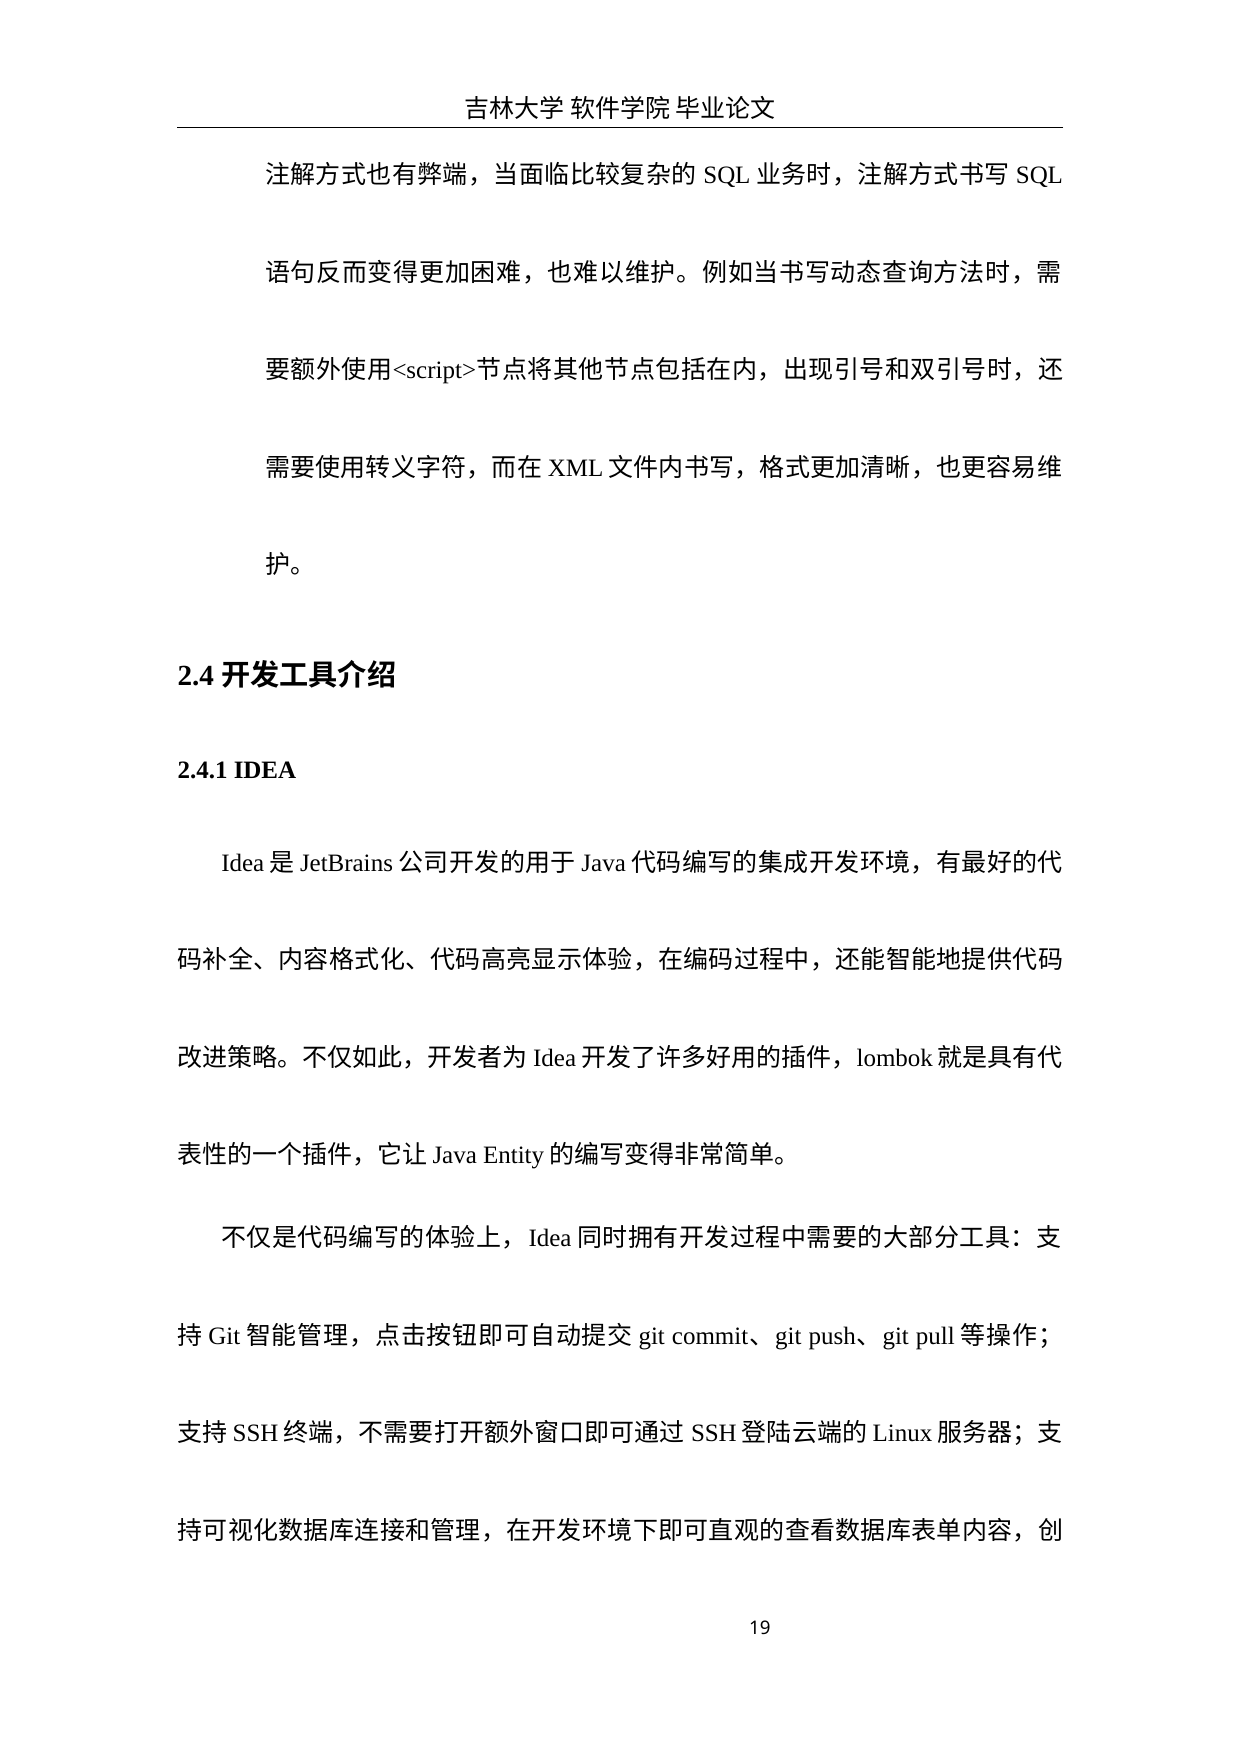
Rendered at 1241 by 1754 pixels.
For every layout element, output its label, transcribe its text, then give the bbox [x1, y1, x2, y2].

subtitle 2.4 开发工具介绍 [177, 640, 1063, 705]
text Idea是JetBrains公司开发的用于Java代码编写的集成开发环境，有最好的代码补全、内容格式化、代码高亮显示体验，在编码过程中，还能智能地提供代码改进策略。不仅如此，开发者为Idea开发了许多好用的插件，lombok就是具有代表性的一个插件，它让Java Entity的编写变得非常简单。 [177, 828, 1063, 1185]
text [265, 140, 1063, 595]
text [177, 1203, 1063, 1561]
subtitle 2.4.1 IDEA [177, 754, 1063, 786]
